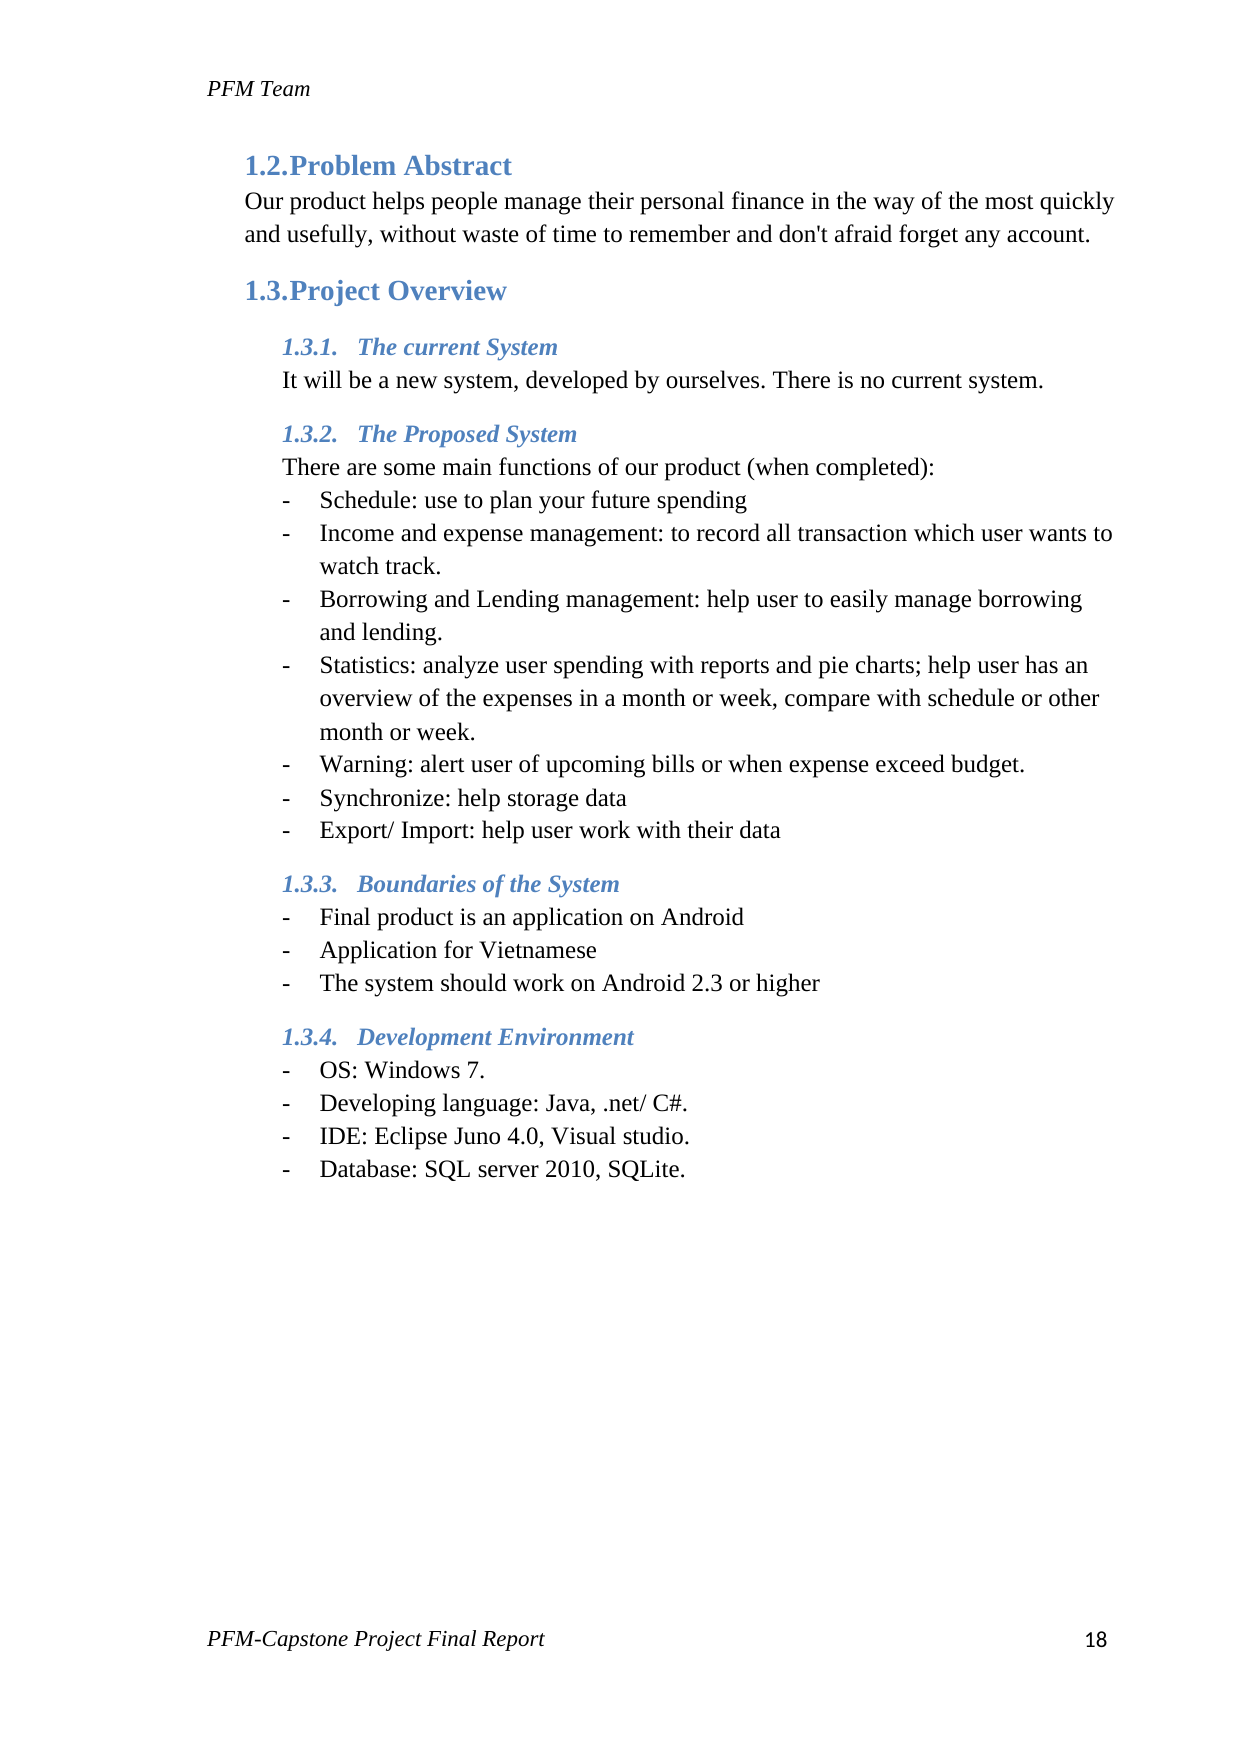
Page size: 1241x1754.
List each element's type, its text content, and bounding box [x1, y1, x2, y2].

subtitle Problem Abstract [244, 148, 1122, 181]
subtitle Boundaries of the System [282, 869, 1122, 898]
list Borrowing and Lending management: help user to easily manage borrowing and lending. [282, 584, 1122, 646]
list Export/ Import: help user work with their data [282, 816, 1122, 844]
subtitle The Proposed System [282, 419, 1122, 448]
list Final product is an application on Android [282, 902, 1122, 931]
list There are some main functions of our product (when completed): [244, 452, 1122, 481]
list Synchronize: help storage data [282, 783, 1122, 811]
list Developing language: Java, .net/ C#. [282, 1088, 1122, 1117]
list Application for Vietnamese [282, 936, 1122, 964]
list The system should work on Android 2.3 or higher [282, 968, 1122, 997]
list OS: Windows 7. [282, 1055, 1122, 1084]
list Database: SQL server 2010, SQLite. [282, 1154, 1122, 1183]
list Income and expense management: to record all transaction which user wants to watch track. [282, 518, 1122, 580]
list Statistics: analyze user spending with reports and pie charts; help user has an overview of the expenses in a month or week, compare with schedule or other month or week. [282, 651, 1122, 745]
list Warning: alert user of upcoming bills or when expense exceed budget. [282, 749, 1122, 778]
list Our product helps people manage their personal finance in the way of the most quickly and usefully, without waste of time to remember and don't afraid forget any account. [244, 186, 1122, 248]
subtitle The current System [282, 332, 1122, 361]
list Schedule: use to plan your future spending [282, 485, 1122, 514]
text It will be a new system, developed by ourselves. There is no current system. [207, 366, 1122, 394]
subtitle Project Overview [244, 273, 1122, 307]
list IDE: Eclipse Juno 4.0, Visual studio. [282, 1121, 1122, 1150]
subtitle Development Environment [282, 1022, 1122, 1051]
